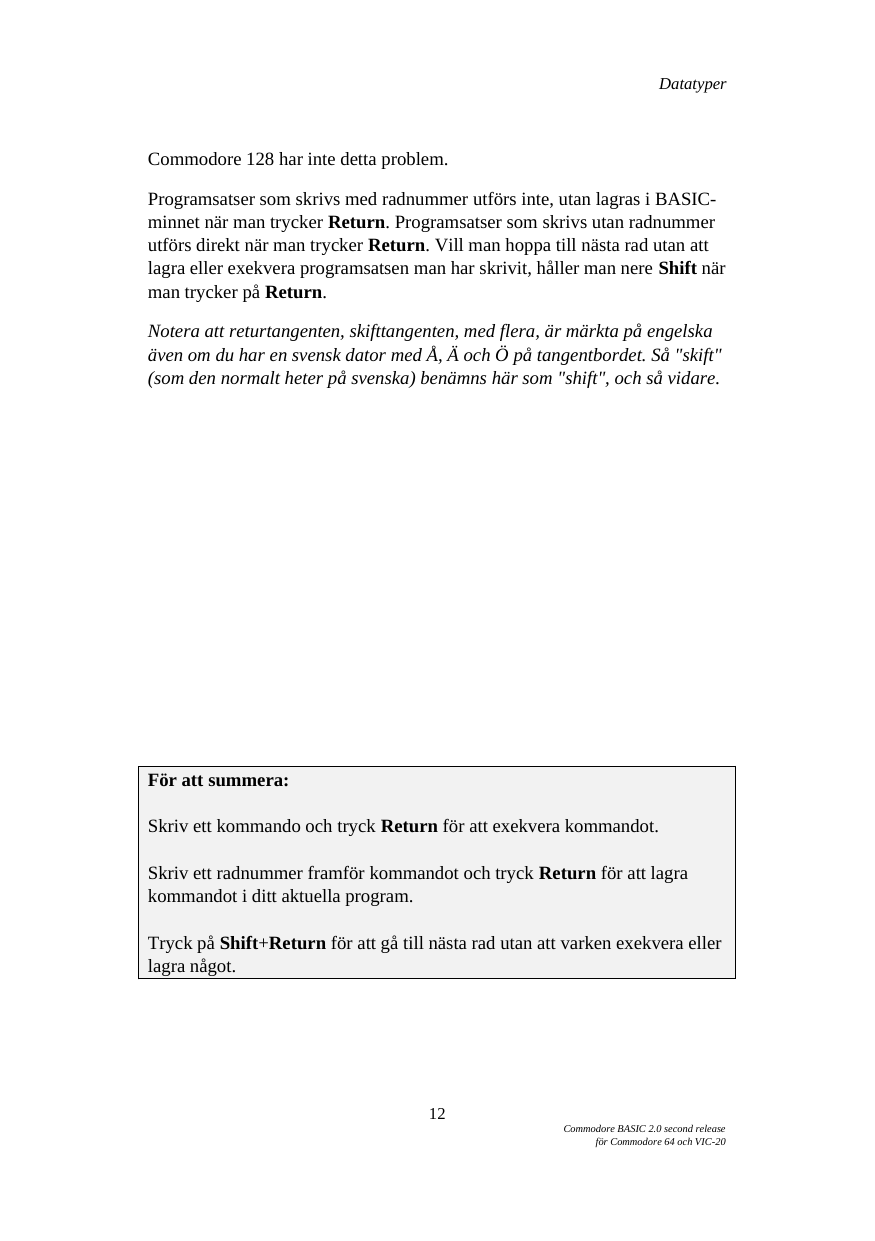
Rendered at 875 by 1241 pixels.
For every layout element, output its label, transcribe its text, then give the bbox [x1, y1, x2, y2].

text Programsatser som skrivs med radnummer utförs inte, utan lagras i BASIC-minnet när man trycker Return. Programsatser som skrivs utan radnummer utförs direkt när man trycker Return. Vill man hoppa till nästa rad utan att lagra eller exekvera programsatsen man har skrivit, håller man nere Shift när man trycker på Return. [148, 188, 726, 302]
text Notera att returtangenten, skifttangenten, med flera, är märkta på engelska även om du har en svensk dator med Å, Ä och Ö på tangentbordet. Så "skift" (som den normalt heter på svenska) benämns här som "shift", och så vidare. [148, 320, 726, 388]
text För att summera: Skriv ett kommando och tryck Return för att exekvera kommandot. Skriv ett radnummer framför kommandot och tryck Return för att lagra kommandot i ditt aktuella program. Tryck på Shift+Return för att gå till nästa rad utan att varken exekvera eller lagra något. [139, 767, 735, 978]
text Commodore 128 har inte detta problem. [148, 148, 726, 169]
